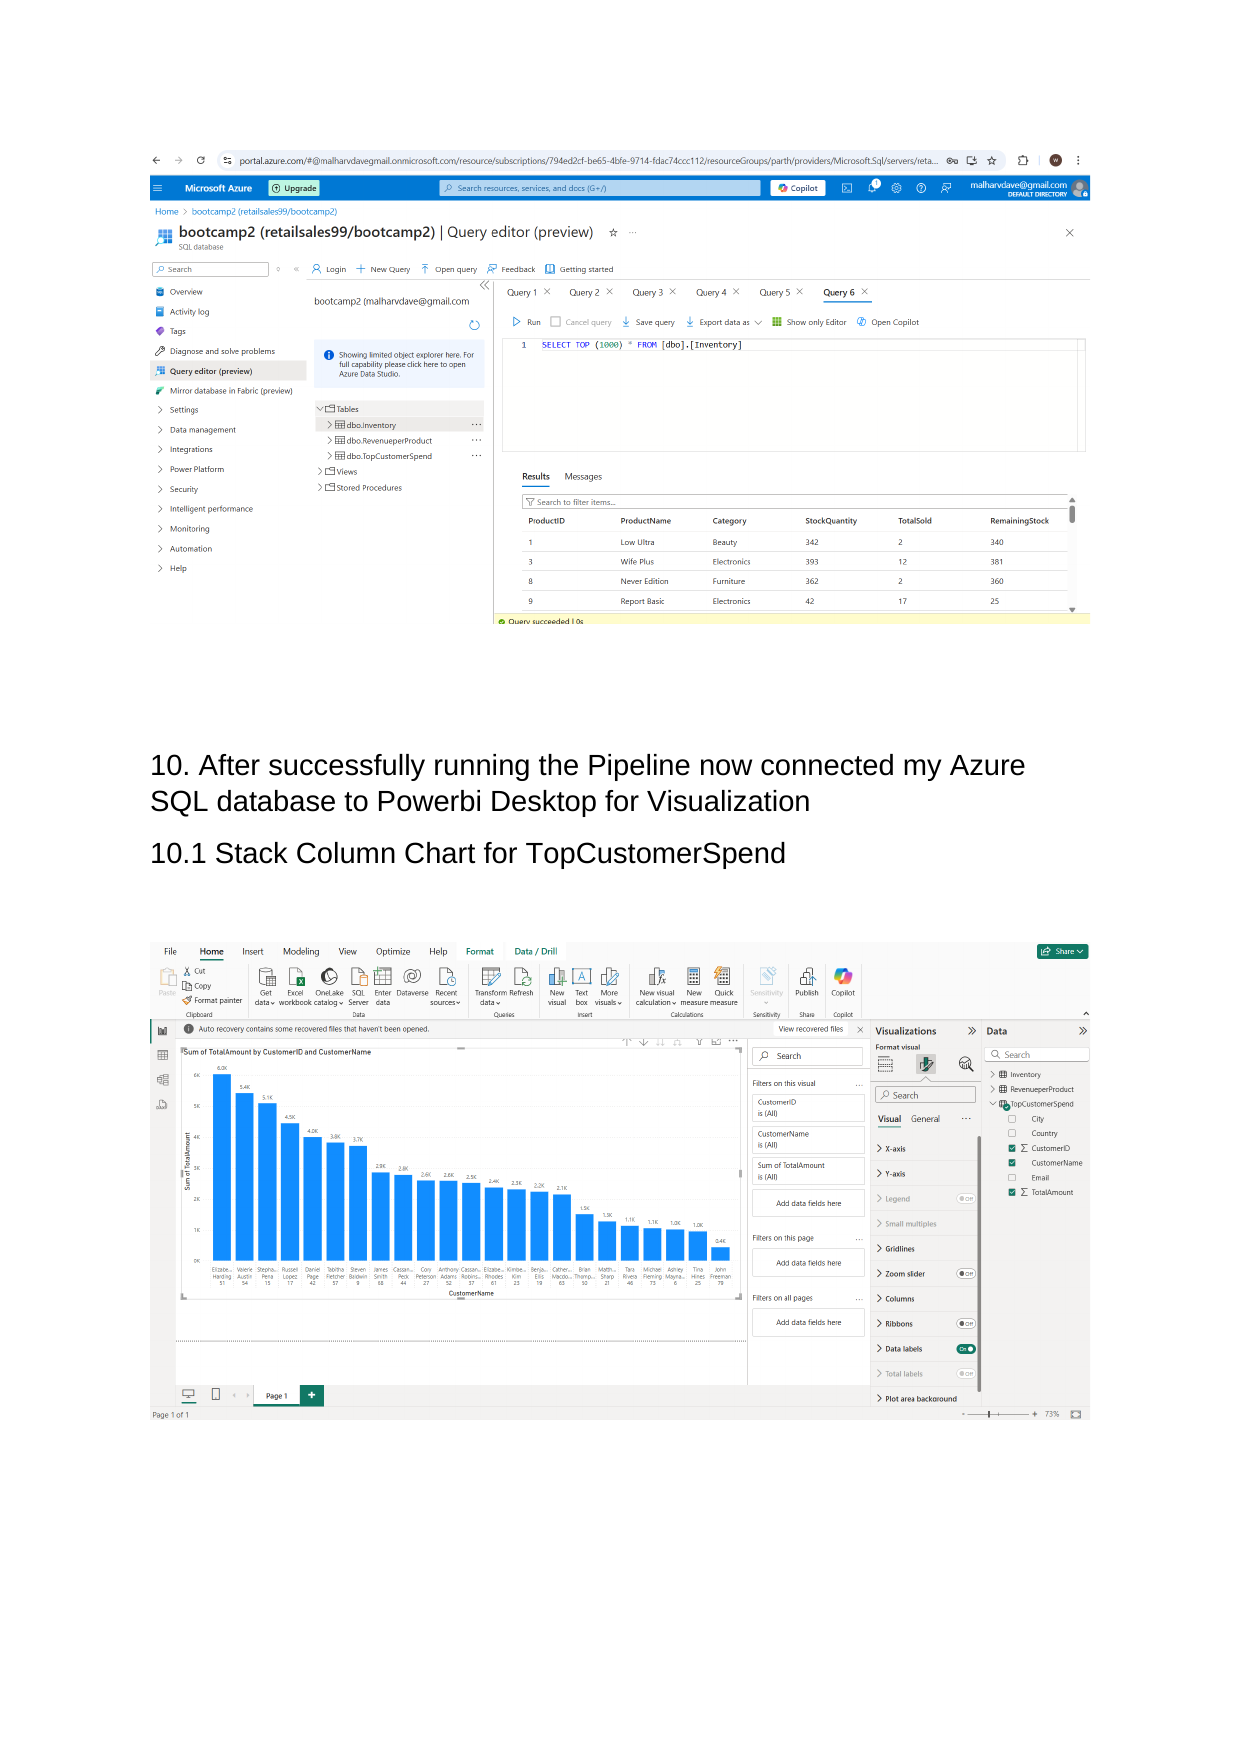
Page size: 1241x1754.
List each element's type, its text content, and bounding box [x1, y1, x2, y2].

picture [150, 150, 1091, 624]
text 10.1 Stack Column Chart for TopCustomerSpend [150, 837, 1090, 870]
picture [150, 942, 1091, 1420]
text 10. After successfully running the Pipeline now connected my Azure SQL database to Powerbi Desktop for Visualization [150, 748, 1090, 817]
